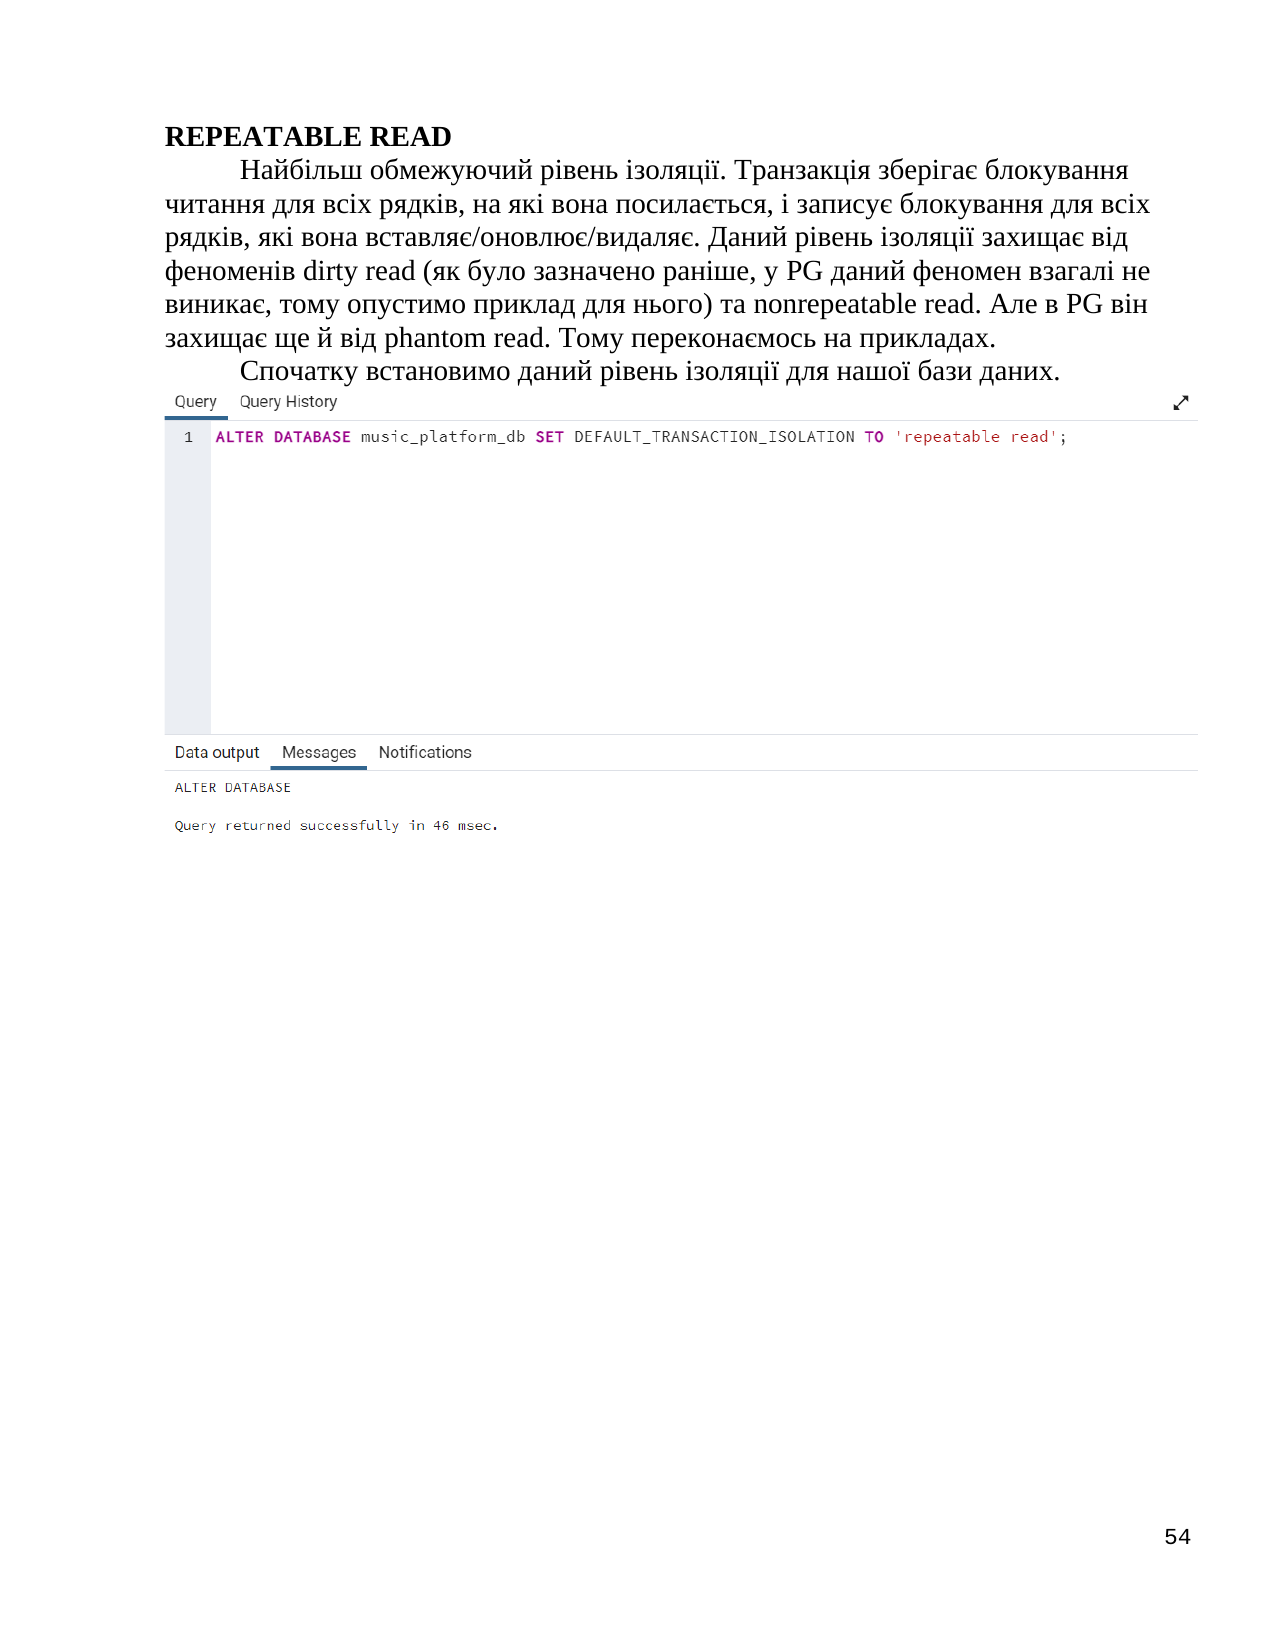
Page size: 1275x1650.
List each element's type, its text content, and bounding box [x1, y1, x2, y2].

text Спочатку встановимо даний рівень ізоляції для нашої бази даних. [164, 353, 1198, 387]
text Найбільш обмежуючий рівень ізоляції. Транзакція зберігає блокування читання для всіх рядків, на які вона посилається, і записує блокування для всіх рядків, які вона вставляє/оновлює/видаляє. Даний рівень ізоляції захищає від феноменів dirty read (як було зазначено раніше, у PG даний феномен взагалі не виникає, тому опустимо приклад для нього) та nonrepeatable read. Але в PG він захищає ще й від phantom read. Тому переконаємось на прикладах. [164, 152, 1198, 353]
text REPEATABLE READ [164, 119, 1198, 152]
picture [164, 387, 1198, 853]
